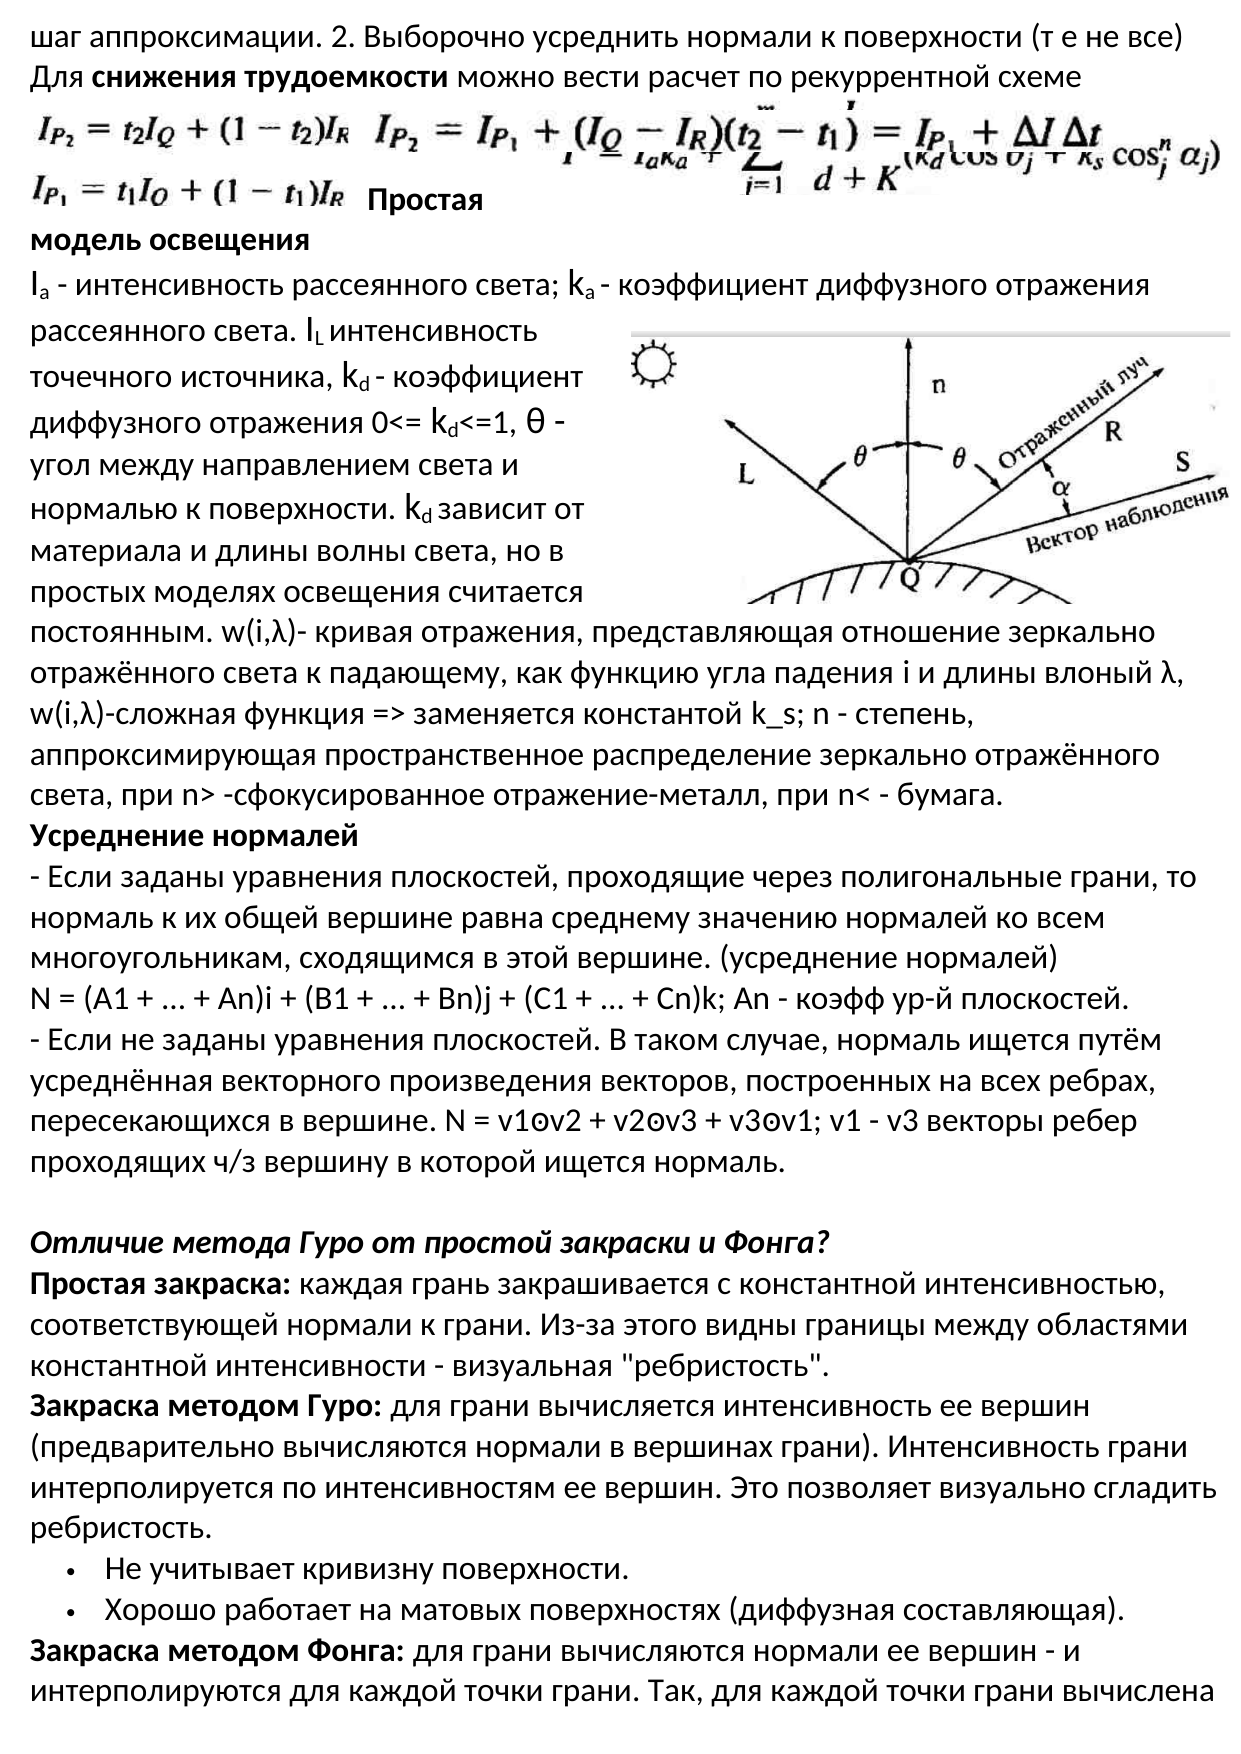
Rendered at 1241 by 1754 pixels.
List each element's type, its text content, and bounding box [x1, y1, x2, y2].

text - Если не заданы уравнения плоскостей. В таком случае, нормаль ищется путём усреднённая векторного произведения векторов, построенных на всех ребрах, пересекающихся в вершине. N = v1ꙩv2 + v2ꙩv3 + v3ꙩv1; v1 - v3 векторы ребер проходящих ч/з вершину в которой ищется нормаль. [29, 1099, 1226, 1262]
list Не учитывает кривизну поверхности. [67, 1629, 1226, 1669]
list Хорошо работает на матовых поверхностях (диффузная составляющая). [67, 1669, 1226, 1710]
text Усреднение нормалей [29, 896, 1226, 936]
text Для снижения трудоемкости можно вести расчет по рекуррентной схеме [29, 137, 1226, 178]
text Отличие метода Гуро от простой закраски и Фонга? [29, 1303, 1226, 1344]
text Ia - интенсивность рассеянного света; ka - коэффициент диффузного отражения рассеянного света. IL интенсивность точечного источника, kd - коэффициент диффузного отражения 0<= kd<=1, θ - угол между направлением света и нормалью к поверхности. kd зависит от материала и длины волны света, но в простых моделях освещения считается постоянным. w(i,λ)- кривая отражения, представляющая отношение зеркально отражённого света к падающему, как функцию угла падения i и длины влоный λ, w(i,λ)-сложная функция => заменяется константой k_s; n - степень, аппроксимирующая пространственное распределение зеркально отражённого света, при n> -сфокусированное отражение-металл, при n< - бумага. [29, 341, 1226, 896]
picture [372, 192, 1220, 317]
text Простая закраска: каждая грань закрашивается с константной интенсивностью, соответствующей нормали к грани. Из-за этого видны границы между областями константной интенсивности - визуальная "ребристость". [29, 1344, 1226, 1466]
text - Если заданы уравнения плоскостей, проходящие через полигональные грани, то нормаль к их общей вершине равна среднему значению нормалей ко всем многоугольникам, сходящимся в этой вершине. (усреднение нормалей) [29, 936, 1226, 1058]
picture [29, 190, 349, 287]
text Решение: 1. разбить на более мелкие грани - еще один шаг аппроксимации. 2. Выборочно усреднить нормали к поверхности (т е не все) [29, 56, 1226, 137]
picture [630, 413, 1231, 686]
text Закраска методом Гуро: для грани вычисляется интенсивность ее вершин (предварительно вычисляются нормали в вершинах грани). Интенсивность грани интерполируется по интенсивностям ее вершин. Это позволяет визуально сгладить ребристость. [29, 1466, 1226, 1629]
text Простая модель освещения [29, 218, 1226, 341]
text N = (A1 + ... + An)i + (B1 + ... + Bn)j + (C1 + ... + Cn)k; An - коэфф ур-й плоскостей. [29, 1058, 1226, 1099]
